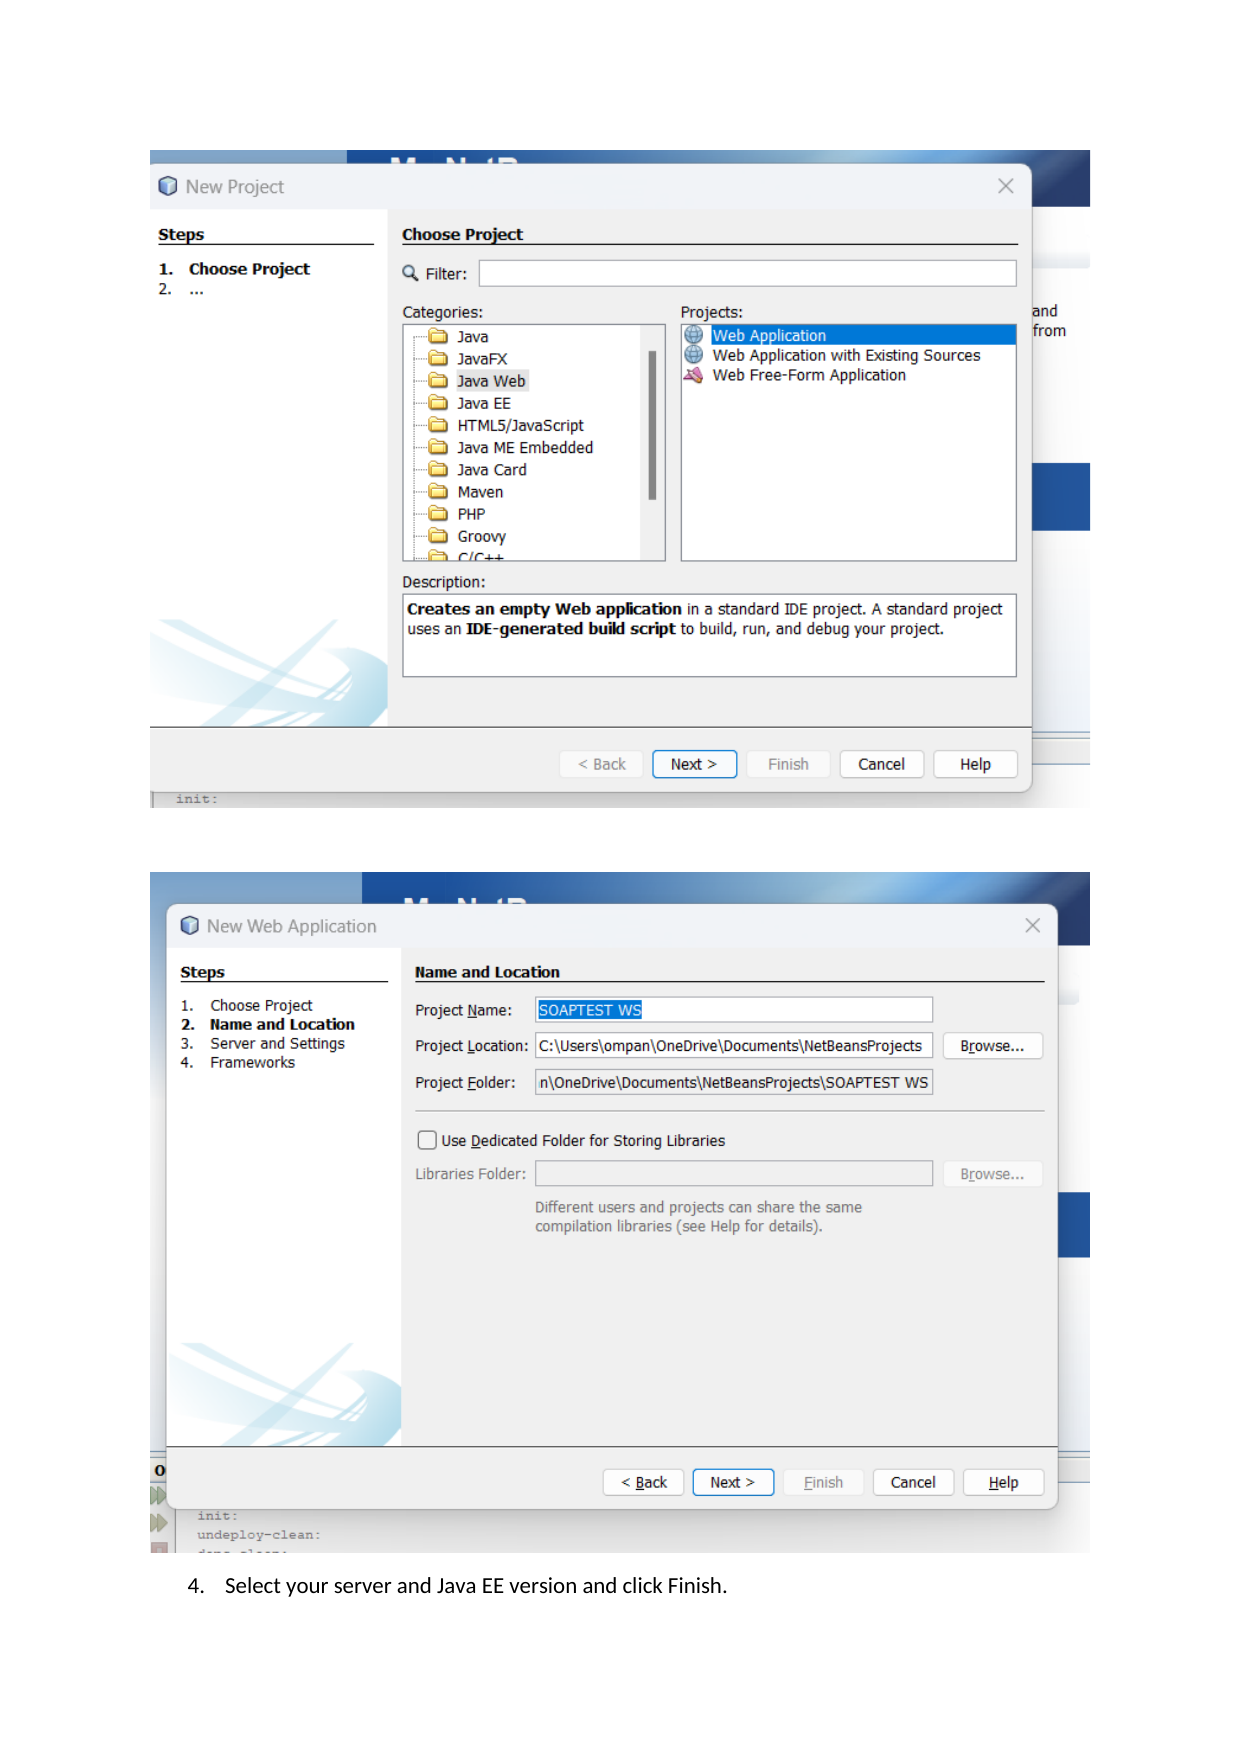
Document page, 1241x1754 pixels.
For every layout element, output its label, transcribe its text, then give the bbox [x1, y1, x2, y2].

picture [150, 872, 1090, 1553]
list Select your server and Java EE version and click Finish. [187, 1571, 1090, 1599]
picture [150, 150, 1091, 808]
